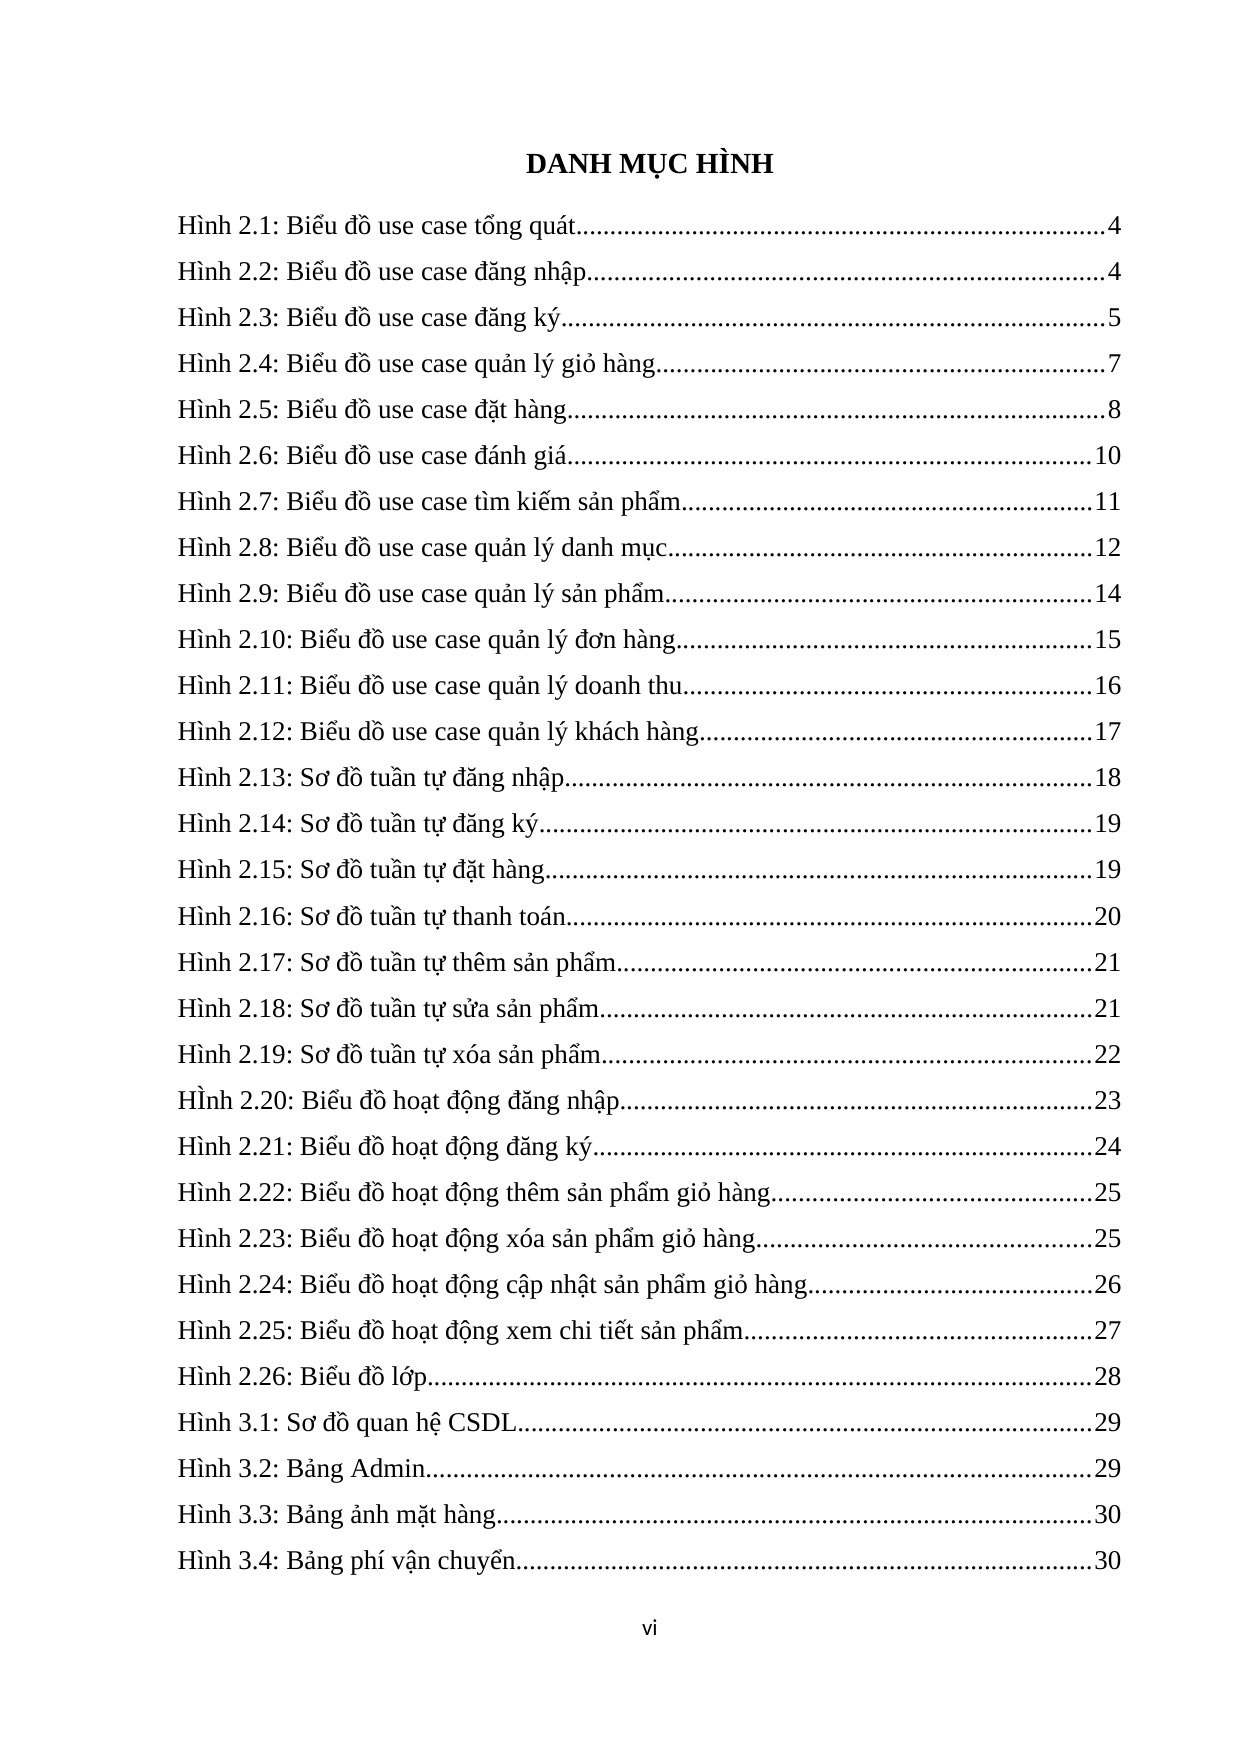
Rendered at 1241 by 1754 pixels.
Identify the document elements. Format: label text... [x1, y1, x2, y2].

text Hình 2.7: Biểu đồ use case tìm kiếm sản phẩm 11 [177, 485, 1122, 516]
text Hình 2.25: Biểu đồ hoạt động xem chi tiết sản phẩm 27 [177, 1314, 1122, 1345]
text Hình 2.23: Biểu đồ hoạt động xóa sản phẩm giỏ hàng 25 [177, 1222, 1122, 1253]
text Hình 2.17: Sơ đồ tuần tự thêm sản phẩm 21 [177, 946, 1122, 977]
text HÌnh 2.20: Biểu đồ hoạt động đăng nhập 23 [177, 1084, 1122, 1115]
text Hình 2.2: Biểu đồ use case đăng nhập 4 [177, 255, 1122, 286]
text Hình 2.18: Sơ đồ tuần tự sửa sản phẩm 21 [177, 992, 1122, 1023]
text Hình 2.22: Biểu đồ hoạt động thêm sản phẩm giỏ hàng 25 [177, 1176, 1122, 1207]
text Hình 3.3: Bảng ảnh mặt hàng 30 [177, 1498, 1122, 1529]
text DANH MỤC HÌNH [177, 146, 1122, 180]
text Hình 2.8: Biểu đồ use case quản lý danh mục 12 [177, 531, 1122, 562]
text Hình 3.2: Bảng Admin 29 [177, 1452, 1122, 1483]
text Hình 2.14: Sơ đồ tuần tự đăng ký 19 [177, 807, 1122, 839]
text Hình 2.1: Biểu đồ use case tổng quát 4 [177, 209, 1122, 240]
text Hình 2.12: Biểu dồ use case quản lý khách hàng 17 [177, 715, 1122, 747]
text Hình 3.4: Bảng phí vận chuyển 30 [177, 1544, 1122, 1575]
text Hình 2.5: Biểu đồ use case đặt hàng 8 [177, 393, 1122, 424]
text Hình 2.4: Biểu đồ use case quản lý giỏ hàng 7 [177, 347, 1122, 378]
text Hình 2.15: Sơ đồ tuần tự đặt hàng 19 [177, 853, 1122, 885]
text Hình 2.19: Sơ đồ tuần tự xóa sản phẩm 22 [177, 1038, 1122, 1069]
text Hình 2.9: Biểu đồ use case quản lý sản phẩm 14 [177, 577, 1122, 608]
text Hình 2.24: Biểu đồ hoạt động cập nhật sản phẩm giỏ hàng 26 [177, 1268, 1122, 1299]
text Hình 2.16: Sơ đồ tuần tự thanh toán 20 [177, 899, 1122, 931]
text Hình 2.26: Biểu đồ lớp 28 [177, 1360, 1122, 1391]
text Hình 3.1: Sơ đồ quan hệ CSDL 29 [177, 1406, 1122, 1437]
text Hình 2.3: Biểu đồ use case đăng ký 5 [177, 301, 1122, 332]
text Hình 2.11: Biểu đồ use case quản lý doanh thu 16 [177, 669, 1122, 701]
text Hình 2.13: Sơ đồ tuần tự đăng nhập 18 [177, 761, 1122, 793]
text Hình 2.21: Biểu đồ hoạt động đăng ký 24 [177, 1130, 1122, 1161]
text Hình 2.6: Biểu đồ use case đánh giá 10 [177, 439, 1122, 470]
text Hình 2.10: Biểu đồ use case quản lý đơn hàng 15 [177, 623, 1122, 654]
